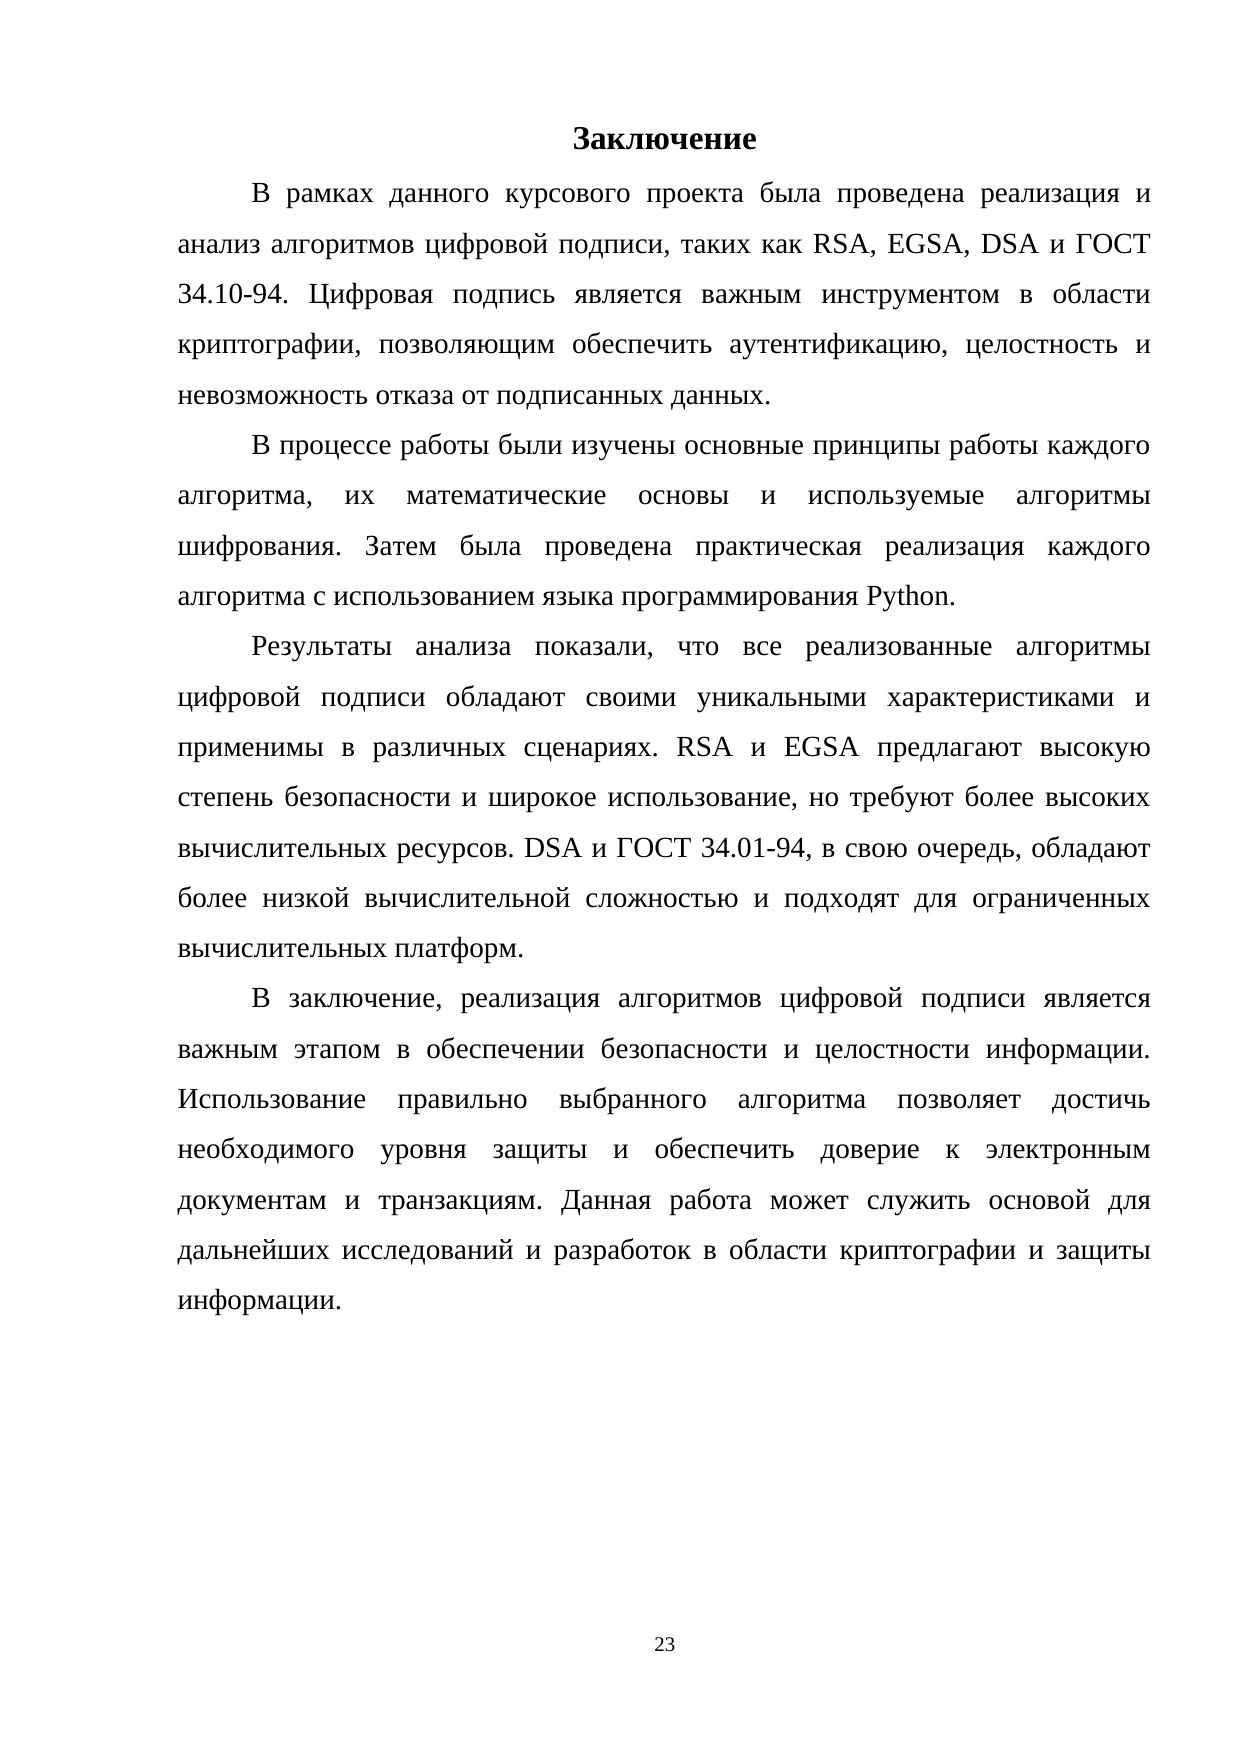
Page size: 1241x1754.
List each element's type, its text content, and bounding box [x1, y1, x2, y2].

text В рамках данного курсового проекта была проведена реализация и анализ алгоритмов цифровой подписи, таких как RSA, EGSA, DSA и ГОСТ 34.10-94. Цифровая подпись является важным инструментом в области криптографии, позволяющим обеспечить аутентификацию, целостность и невозможность отказа от подписанных данных. [177, 176, 1152, 410]
text Результаты анализа показали, что все реализованные алгоритмы цифровой подписи обладают своими уникальными характеристиками и применимы в различных сценариях. RSA и EGSA предлагают высокую степень безопасности и широкое использование, но требуют более высоких вычислительных ресурсов. DSA и ГОСТ 34.01-94, в свою очередь, обладают более низкой вычислительной сложностью и подходят для ограниченных вычислительных платформ. [177, 628, 1152, 964]
subtitle Заключение [177, 118, 1152, 156]
text В процессе работы были изучены основные принципы работы каждого алгоритма, их математические основы и используемые алгоритмы шифрования. Затем была проведена практическая реализация каждого алгоритма с использованием языка программирования Python. [177, 427, 1152, 612]
text В заключение, реализация алгоритмов цифровой подписи является важным этапом в обеспечении безопасности и целостности информации. Использование правильно выбранного алгоритма позволяет достичь необходимого уровня защиты и обеспечить доверие к электронным документам и транзакциям. Данная работа может служить основой для дальнейших исследований и разработок в области криптографии и защиты информации. [177, 981, 1152, 1316]
